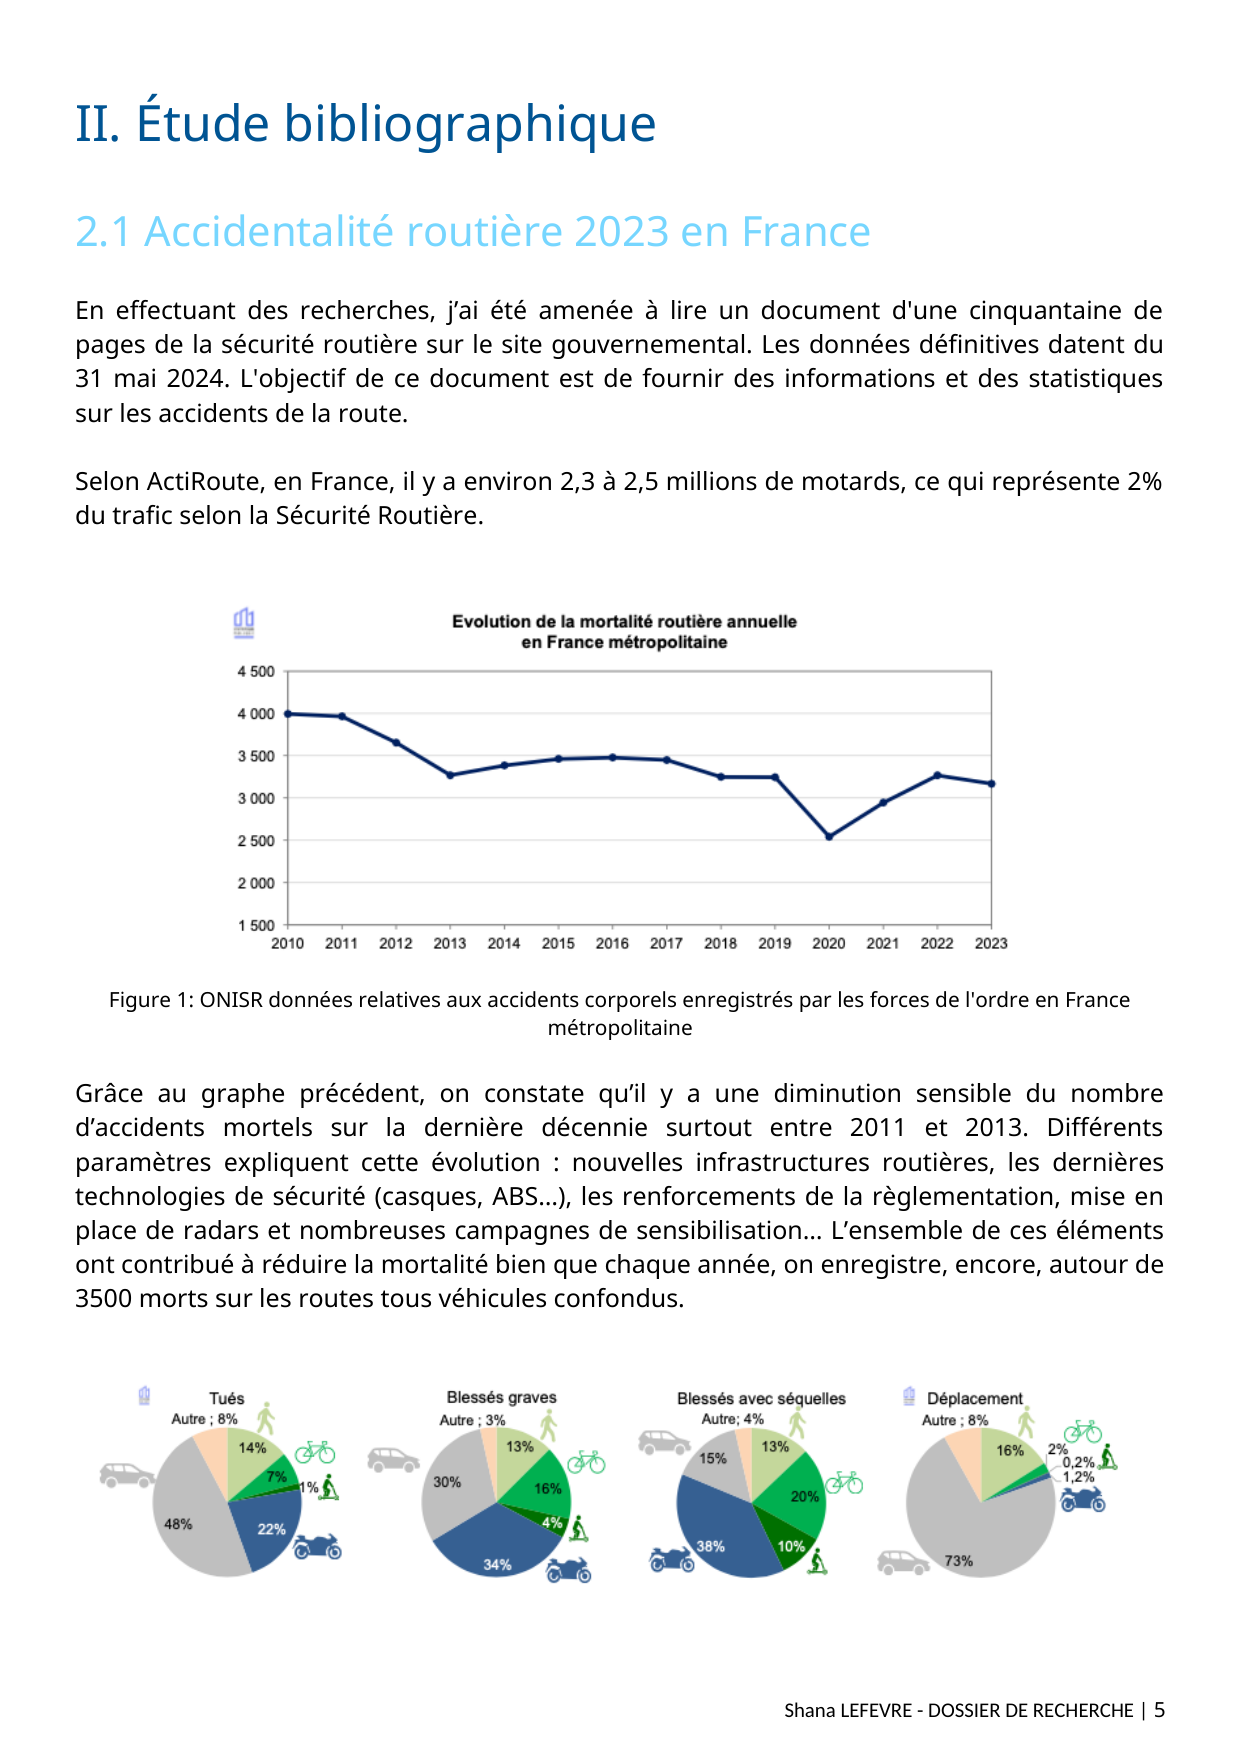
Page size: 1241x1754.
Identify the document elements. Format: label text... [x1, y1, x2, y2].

text Selon ActiRoute, en France, il y a environ 2,3 à 2,5 millions de motards, ce qui représente 2% du trafic selon la Sécurité Routière. [75, 463, 1165, 531]
picture [219, 599, 1021, 957]
subtitle 2.1 Accidentalité routière 2023 en France [75, 202, 1165, 259]
text Figure 1: ONISR données relatives aux accidents corporels enregistrés par les forces de l'ordre en France métropolitaine [75, 985, 1165, 1042]
picture [83, 1382, 1157, 1595]
subtitle II. Étude bibliographique [75, 87, 1165, 156]
text En effectuant des recherches, j’ai été amenée à lire un document d'une cinquantaine de pages de la sécurité routière sur le site gouvernemental. Les données définitives datent du 31 mai 2024. L'objectif de ce document est de fournir des informations et des statistiques sur les accidents de la route. [75, 293, 1165, 429]
text Grâce au graphe précédent, on constate qu’il y a une diminution sensible du nombre d’accidents mortels sur la dernière décennie surtout entre 2011 et 2013. Différents paramètres expliquent cette évolution : nouvelles infrastructures routières, les dernières technologies de sécurité (casques, ABS…), les renforcements de la règlementation, mise en place de radars et nombreuses campagnes de sensibilisation… L’ensemble de ces éléments ont contribué à réduire la mortalité bien que chaque année, on enregistre, encore, autour de 3500 morts sur les routes tous véhicules confondus. [75, 1076, 1165, 1314]
